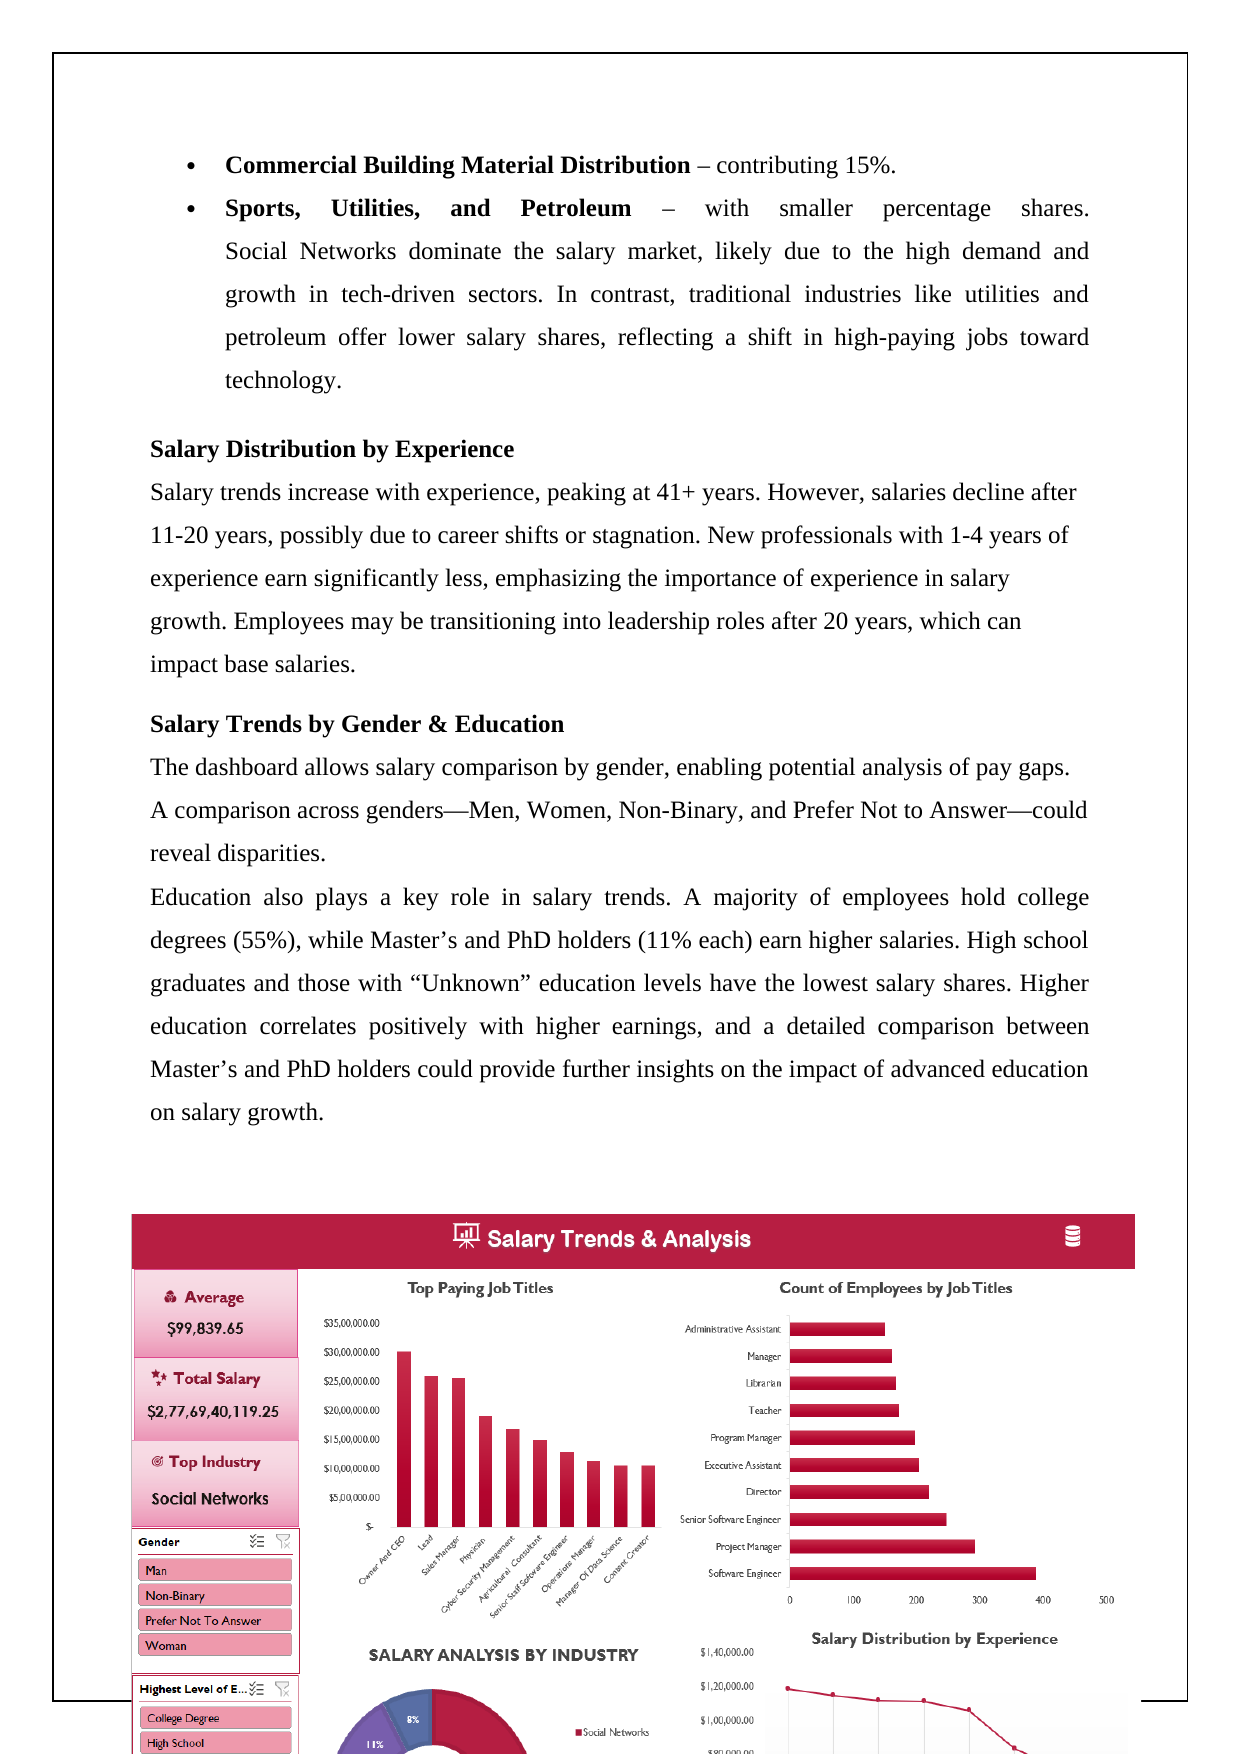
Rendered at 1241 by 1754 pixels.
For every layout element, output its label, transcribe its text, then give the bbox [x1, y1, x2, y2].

text Salary Analysis by Industry The top industries by salary distribution include: [150, 150, 1090, 222]
text Education also plays a key role in salary trends. A majority of employees hold college degrees (55%), while Master’s and PhD holders (11% each) earn higher salaries. High school graduates and those with “Unknown” education levels have the lowest salary shares. Higher education correlates positively with higher earnings, and a detailed comparison between Master’s and PhD holders could provide further insights on the impact of advanced education on salary growth. [150, 1028, 1090, 1272]
list Social Networks – contributing 55% of total salaries. [187, 253, 1090, 282]
picture [131, 1360, 1142, 1754]
list Sports, Utilities, and Petroleum – with smaller percentage shares. Social Networks dominate the salary market, likely due to the high demand and growth in tech-driven sectors. In contrast, traditional industries like utilities and petroleum offer lower salary shares, reflecting a shift in high-paying jobs toward technology. [187, 339, 1090, 540]
list Commercial Building Material Distribution – contributing 15%. [187, 296, 1090, 325]
text Salary Distribution by Experience Salary trends increase with experience, peaking at 41+ years. However, salaries decline after 11-20 years, possibly due to career shifts or stagnation. New professionals with 1-4 years of experience earn significantly less, emphasizing the importance of experience in salary growth. Employees may be transitioning into leadership roles after 20 years, which can impact base salaries. [150, 580, 1090, 824]
text Salary Trends by Gender & Education The dashboard allows salary comparison by gender, enabling potential analysis of pay gaps. A comparison across genders—Men, Women, Non-Binary, and Prefer Not to Answer—could reveal disparities. [150, 855, 1090, 1013]
